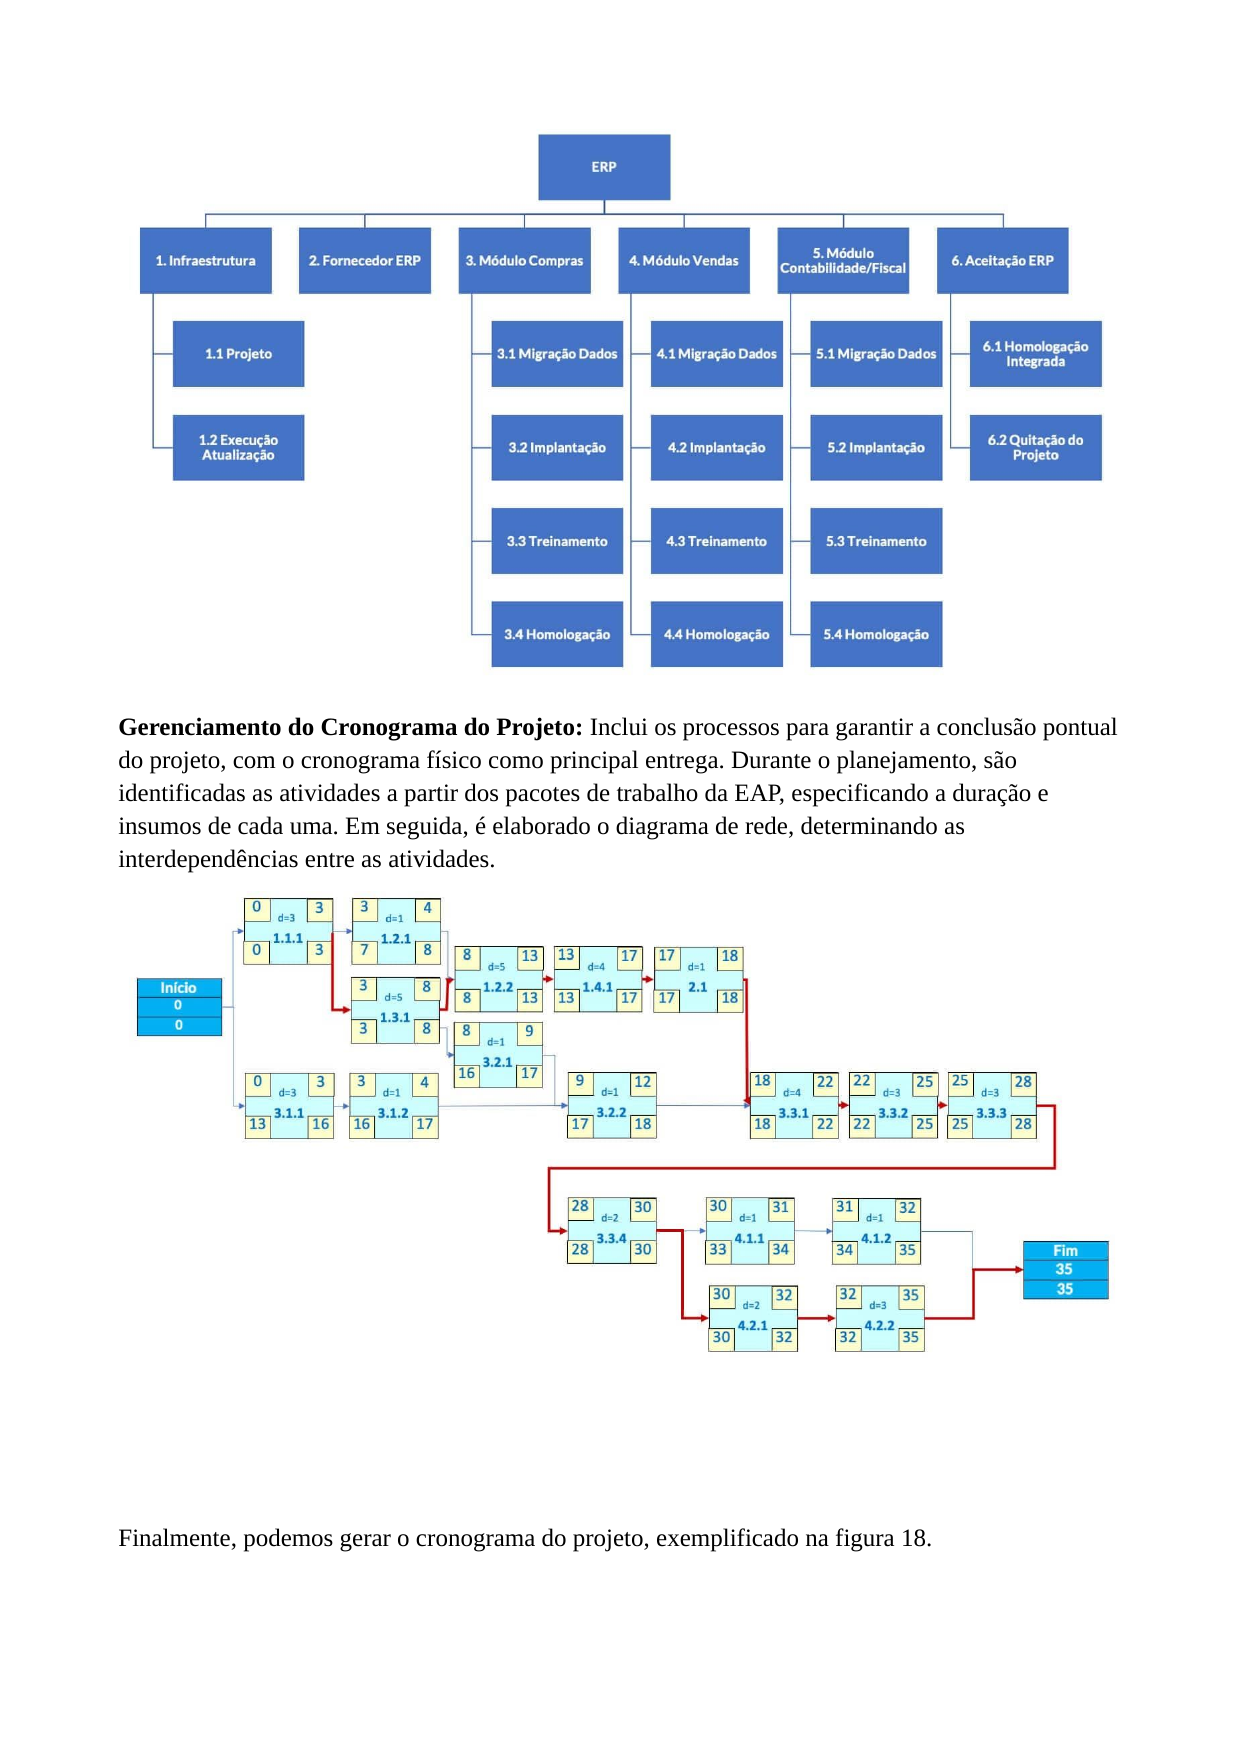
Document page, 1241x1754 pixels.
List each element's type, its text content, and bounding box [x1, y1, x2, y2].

text Gerenciamento do Cronograma do Projeto: Inclui os processos para garantir a conclusão pontual do projeto, com o cronograma físico como principal entrega. Durante o planejamento, são identificadas as atividades a partir dos pacotes de trabalho da EAP, especificando a duração e insumos de cada uma. Em seguida, é elaborado o diagrama de rede, determinando as interdependências entre as atividades. [118, 712, 1122, 873]
text Finalmente, podemos gerar o cronograma do projeto, exemplificado na figura 18. [118, 1523, 1122, 1551]
picture [118, 891, 1123, 1360]
picture [118, 118, 1123, 683]
